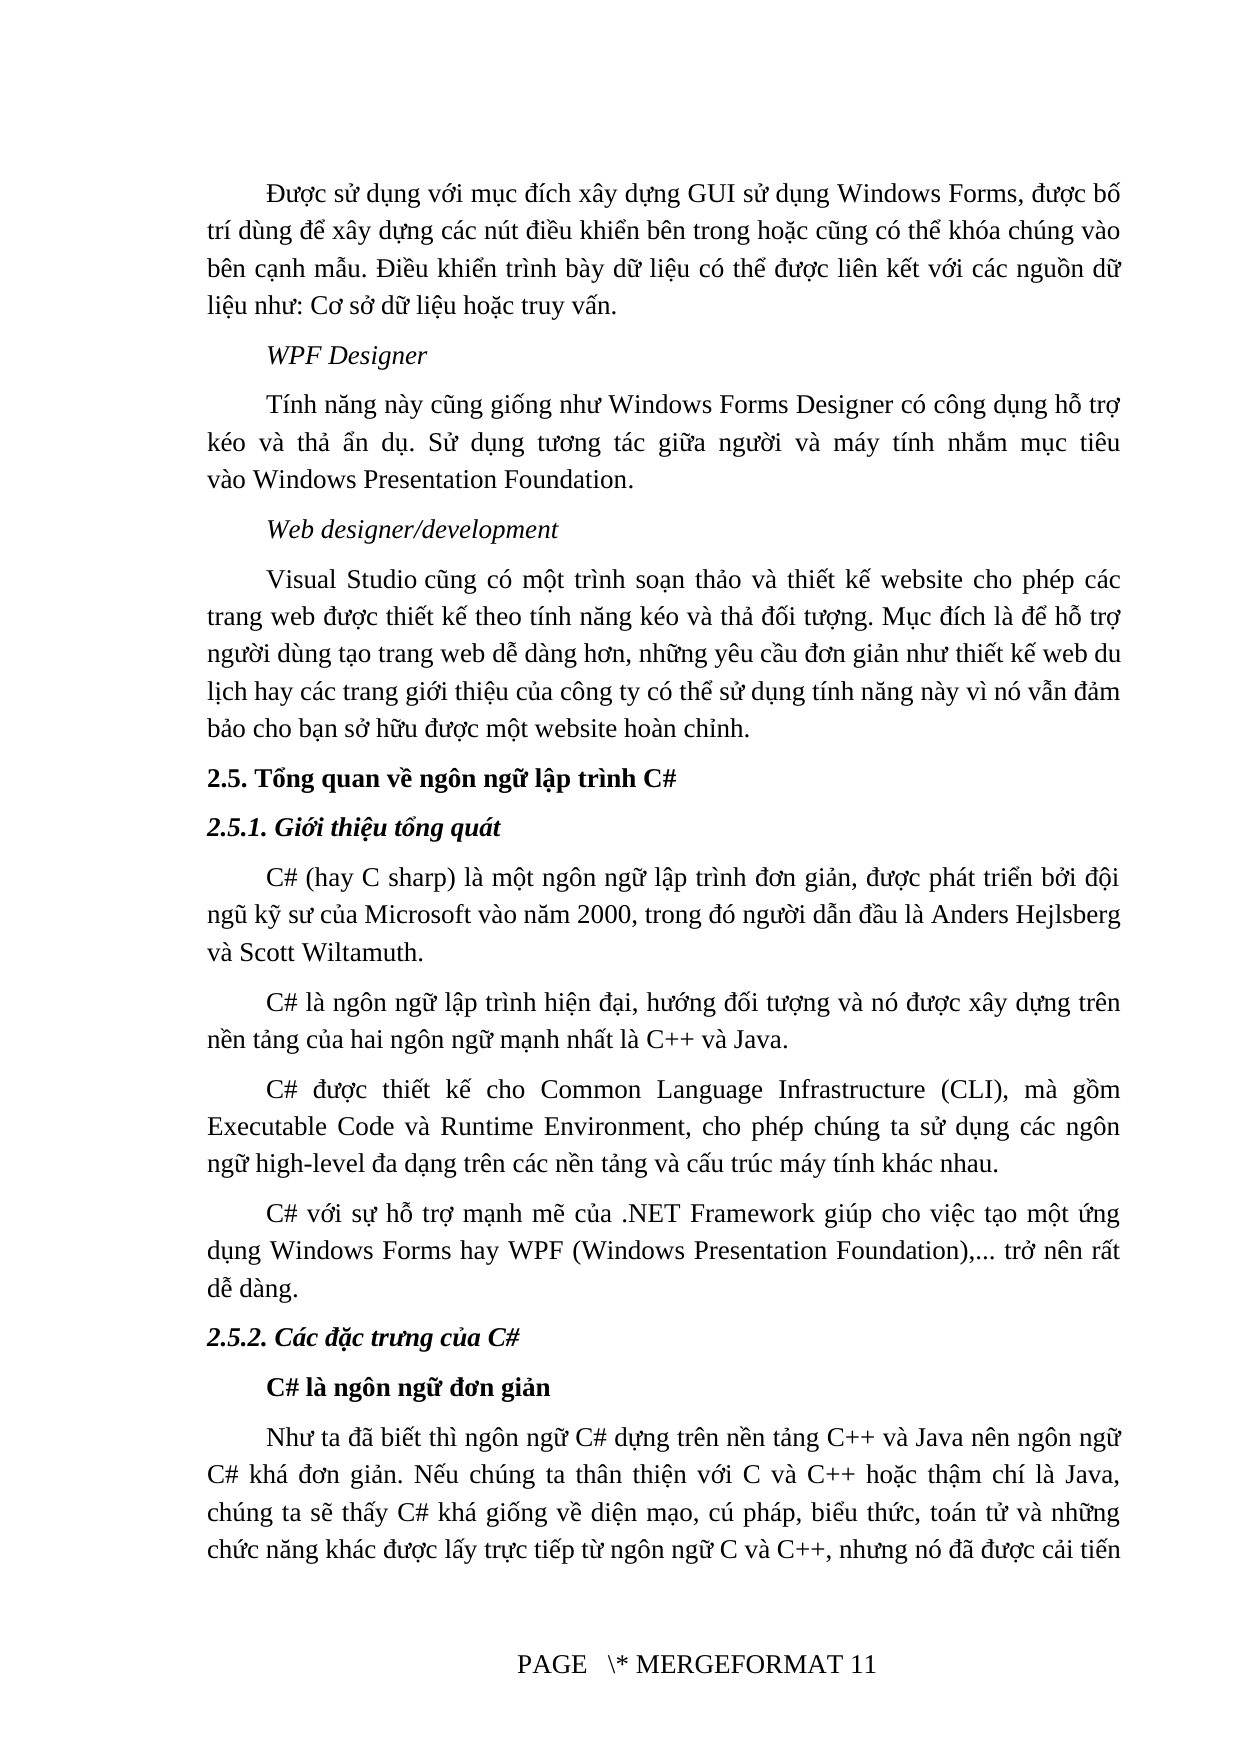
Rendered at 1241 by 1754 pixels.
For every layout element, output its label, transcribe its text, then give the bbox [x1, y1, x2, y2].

subtitle 2.5. Tổng quan về ngôn ngữ lập trình C# [207, 762, 1122, 793]
subtitle 2.5.1. Giới thiệu tổng quát [207, 812, 1122, 843]
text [207, 1421, 1122, 1564]
text C# với sự hỗ trợ mạnh mẽ của .NET Framework giúp cho việc tạo một ứng dụng Windows Forms hay WPF (Windows Presentation Foundation),... trở nên rất dễ dàng. [207, 1197, 1122, 1303]
subtitle 2.5.2. Các đặc trưng của C# [207, 1322, 1122, 1353]
text C# là ngôn ngữ lập trình hiện đại, hướng đối tượng và nó được xây dựng trên nền tảng của hai ngôn ngữ mạnh nhất là C++ và Java. [207, 986, 1122, 1054]
text Được sử dụng với mục đích xây dựng GUI sử dụng Windows Forms, được bố trí dùng để xây dựng các nút điều khiển bên trong hoặc cũng có thể khóa chúng vào bên cạnh mẫu. Điều khiển trình bày dữ liệu có thể được liên kết với các nguồn dữ liệu như: Cơ sở dữ liệu hoặc truy vấn. [207, 177, 1122, 320]
text C# là ngôn ngữ đơn giản [207, 1371, 1122, 1402]
text C# được thiết kế cho Common Language Infrastructure (CLI), mà gồm Executable Code và Runtime Environment, cho phép chúng ta sử dụng các ngôn ngữ high-level đa dạng trên các nền tảng và cấu trúc máy tính khác nhau. [207, 1073, 1122, 1178]
text C# (hay C sharp) là một ngôn ngữ lập trình đơn giản, được phát triển bởi đội ngũ kỹ sư của Microsoft vào năm 2000, trong đó người dẫn đầu là Anders Hejlsberg và Scott Wiltamuth. [207, 861, 1122, 967]
text Web designer/development [207, 513, 1122, 544]
text Tính năng này cũng giống như Windows Forms Designer có công dụng hỗ trợ kéo và thả ẩn dụ. Sử dụng tương tác giữa người và máy tính nhắm mục tiêu vào Windows Presentation Foundation. [207, 389, 1122, 494]
text WPF Designer [207, 339, 1122, 370]
text Visual Studio cũng có một trình soạn thảo và thiết kế website cho phép các trang web được thiết kế theo tính năng kéo và thả đối tượng. Mục đích là để hỗ trợ người dùng tạo trang web dễ dàng hơn, những yêu cầu đơn giản như thiết kế web du lịch hay các trang giới thiệu của công ty có thể sử dụng tính năng này vì nó vẫn đảm bảo cho bạn sở hữu được một website hoàn chỉnh. [207, 563, 1122, 743]
